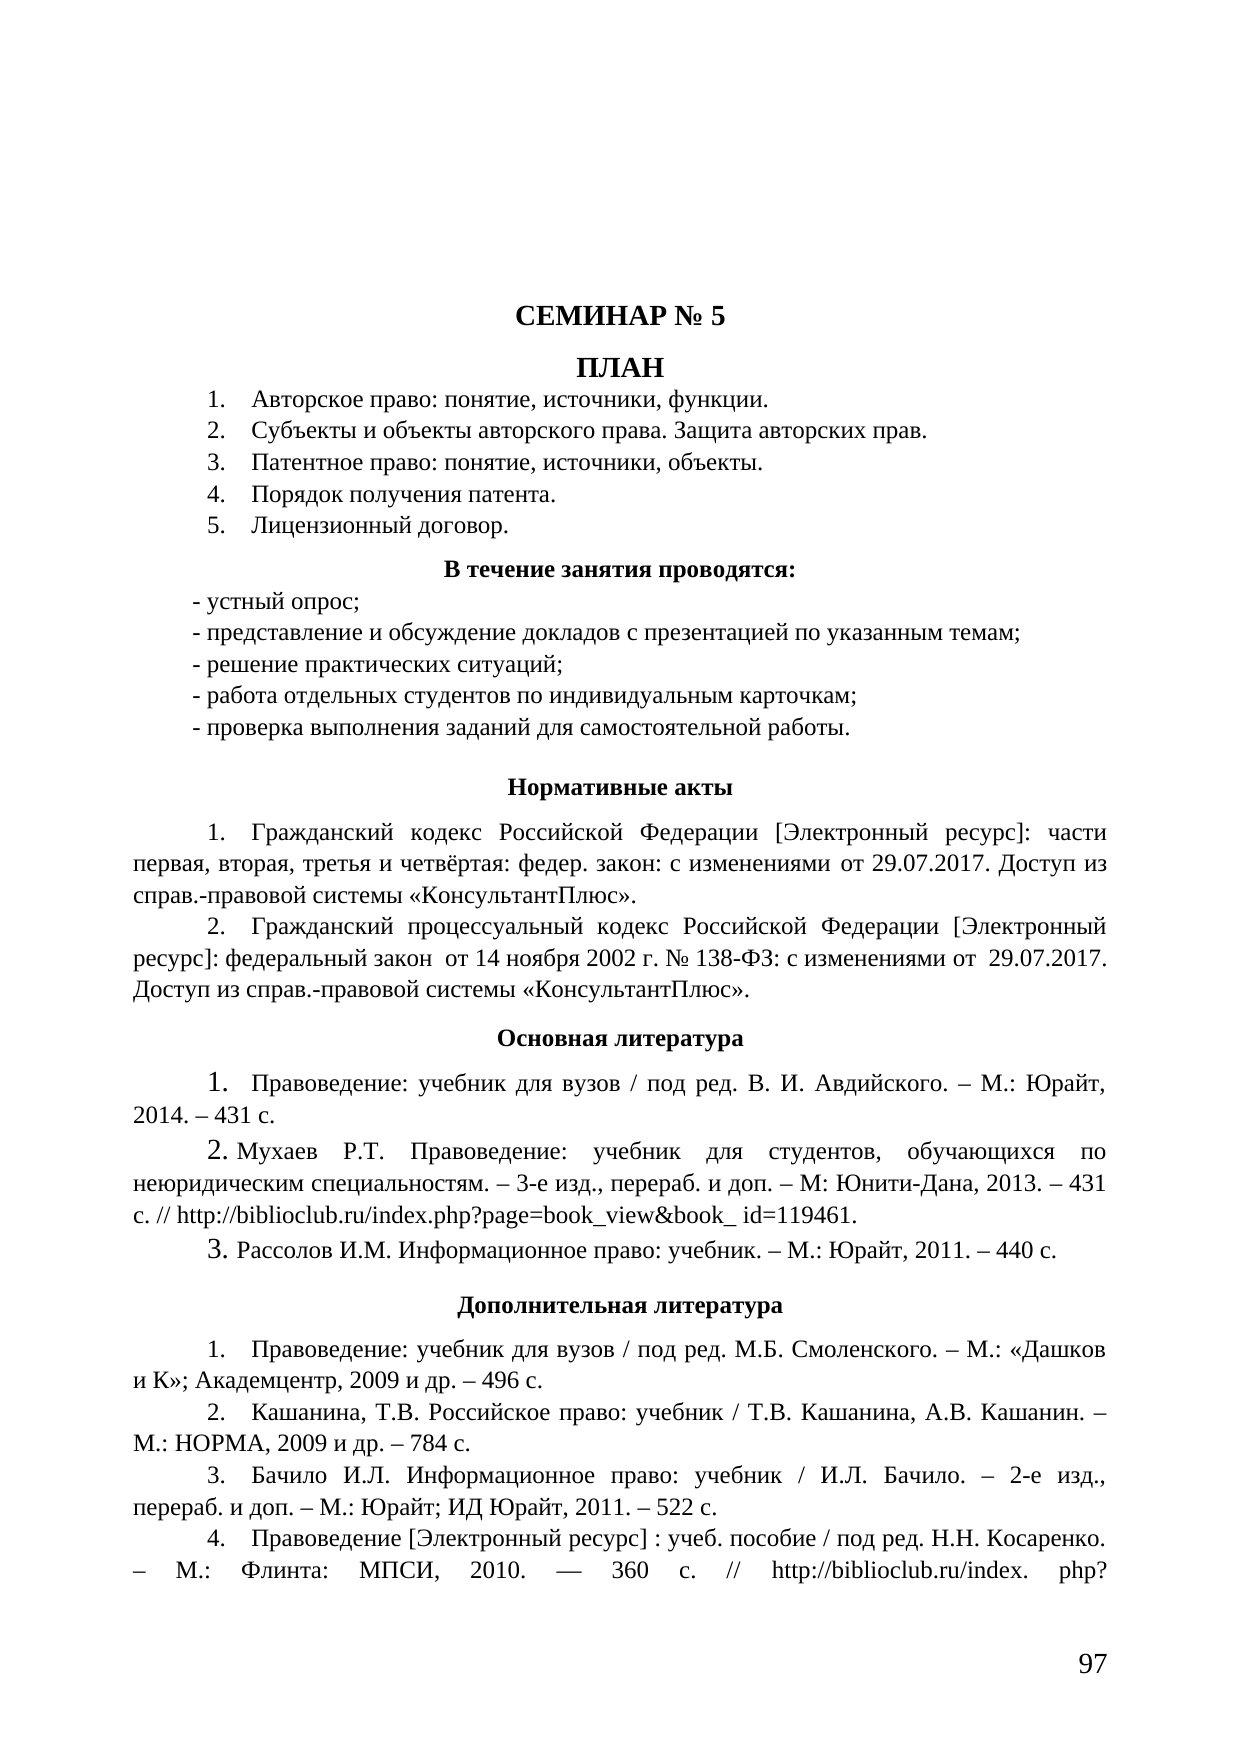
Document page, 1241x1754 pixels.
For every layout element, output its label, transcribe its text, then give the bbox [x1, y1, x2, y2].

list Правоведение: учебник для вузов / под ред. В. И. Авдийского. – М.: Юрайт, 2014. – 431 c. [133, 1064, 1107, 1129]
text - представление и обсуждение докладов с презентацией по указанным темам; [133, 617, 1107, 646]
list Мухаев Р.Т. Правоведение: учебник для студентов, обучающихся по неюридическим специальностям. – 3-е изд., перераб. и доп. – М: Юнити-Дана, 2013. – 431 с. // http://biblioclub.ru/index.php?page=book_view&book_ id=119461. [133, 1132, 1107, 1228]
text Нормативные акты [133, 772, 1107, 801]
list Лицензионный договор. [133, 510, 1107, 539]
list Правоведение: учебник для вузов / под ред. М.Б. Смоленского. – М.: «Дашков и К»; Академцентр, 2009 и др. – 496 с. [133, 1334, 1107, 1394]
list Патентное право: понятие, источники, объекты. [133, 447, 1107, 476]
list Субъекты и объекты авторского права. Защита авторских прав. [133, 416, 1107, 444]
list Гражданский процессуальный кодекс Российской Федерации [Электронный ресурс]: федеральный закон от 14 ноября . № 138-ФЗ: с изменениями от 29.07.2017. Доступ из справ.-правовой системы «КонсультантПлюс». [133, 911, 1107, 1003]
text ПЛАН [133, 351, 1107, 384]
text Основная литература [133, 1023, 1107, 1051]
list Бачило И.Л. Информационное право: учебник / И.Л. Бачило. – 2-е изд., перераб. и доп. – М.: Юрайт; ИД Юрайт, 2011. – 522 с. [133, 1460, 1107, 1520]
text - решение практических ситуаций; [133, 649, 1107, 678]
text - устный опрос; [133, 586, 1107, 615]
text В течение занятия проводятся: [133, 554, 1107, 583]
list Гражданский кодекс Российской Федерации [Электронный ресурс]: части первая, вторая, третья и четвёртая: федер. закон: с изменениями от 29.07.2017. Доступ из справ.-правовой системы «КонсультантПлюс». [133, 817, 1107, 908]
list Порядок получения патента. [133, 479, 1107, 507]
list Рассолов И.М. Информационное право: учебник. – М.: Юрайт, 2011. – 440 с. [133, 1231, 1107, 1265]
text - работа отдельных студентов по индивидуальным карточкам; [133, 681, 1107, 709]
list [133, 1523, 1107, 1583]
list Авторское право: понятие, источники, функции. [133, 384, 1107, 413]
text - проверка выполнения заданий для самостоятельной работы. [133, 712, 1107, 741]
list Кашанина, Т.В. Российское право: учебник / Т.В. Кашанина, А.В. Кашанин. – М.: НОРМА, 2009 и др. – 784 с. [133, 1397, 1107, 1457]
text Дополнительная литература [133, 1290, 1107, 1318]
text СЕМИНАР № 5 [133, 298, 1107, 331]
